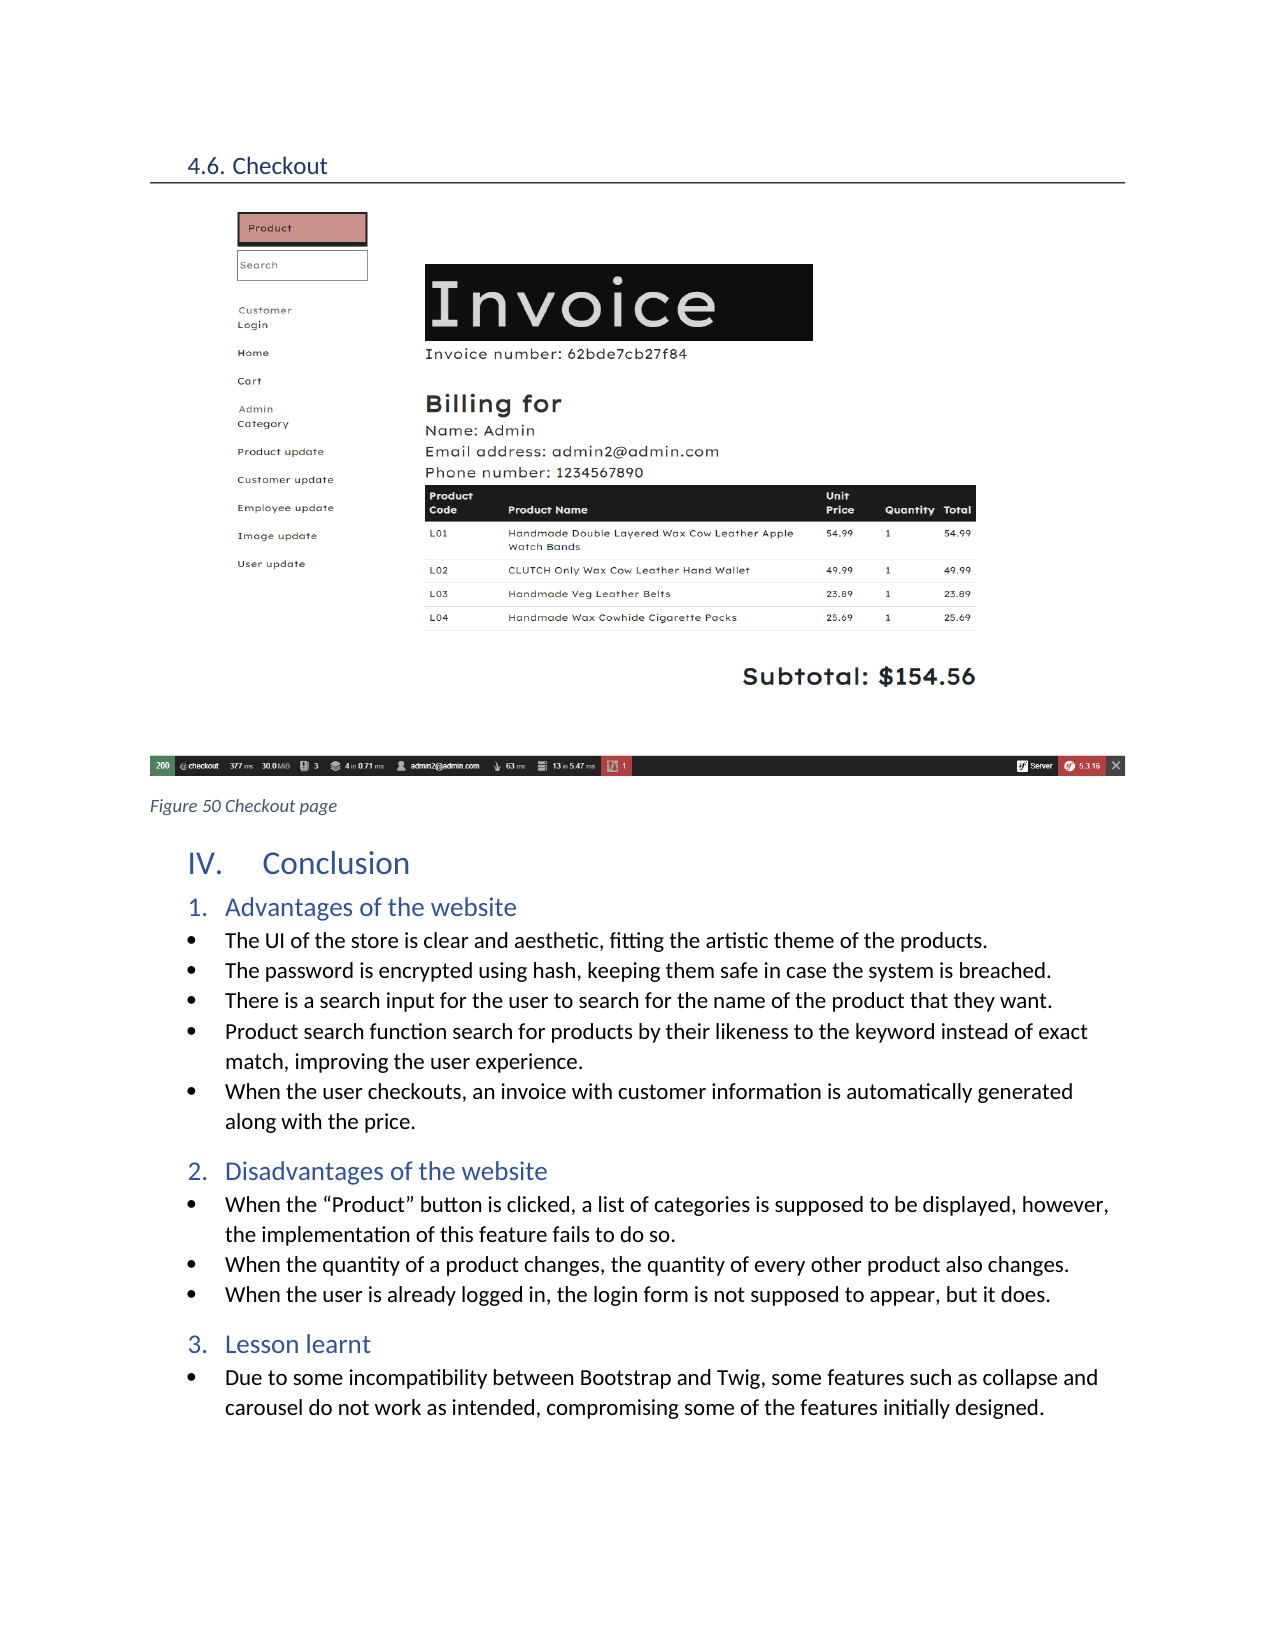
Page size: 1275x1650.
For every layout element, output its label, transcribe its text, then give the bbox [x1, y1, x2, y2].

list The password is encrypted using hash, keeping them safe in case the system is breached. [187, 956, 1125, 984]
list When the “Product” button is clicked, a list of categories is supposed to be displayed, however, the implementation of this feature fails to do so. [187, 1190, 1125, 1248]
subtitle Lesson learnt [187, 1327, 1125, 1360]
subtitle Conclusion [187, 842, 1125, 883]
subtitle Advantages of the website [187, 891, 1125, 923]
subtitle Disadvantages of the website [187, 1154, 1125, 1187]
picture [150, 182, 1125, 776]
list Due to some incompatibility between Bootstrap and Twig, some features such as collapse and carousel do not work as intended, compromising some of the features initially designed. [187, 1363, 1125, 1421]
list Product search function search for products by their likeness to the keyword instead of exact match, improving the user experience. [187, 1017, 1125, 1075]
text Figure 50 Checkout page [150, 794, 1125, 817]
list When the quantity of a product changes, the quantity of every other product also changes. [187, 1250, 1125, 1278]
list The UI of the store is clear and aesthetic, fitting the artistic theme of the products. [187, 926, 1125, 954]
list When the user is already logged in, the login form is not supposed to appear, but it does. [187, 1281, 1125, 1308]
list When the user checkouts, an invoice with customer information is automatically generated along with the price. [187, 1077, 1125, 1135]
subtitle Checkout [187, 150, 1125, 181]
list There is a search input for the user to search for the name of the product that they want. [187, 987, 1125, 1014]
